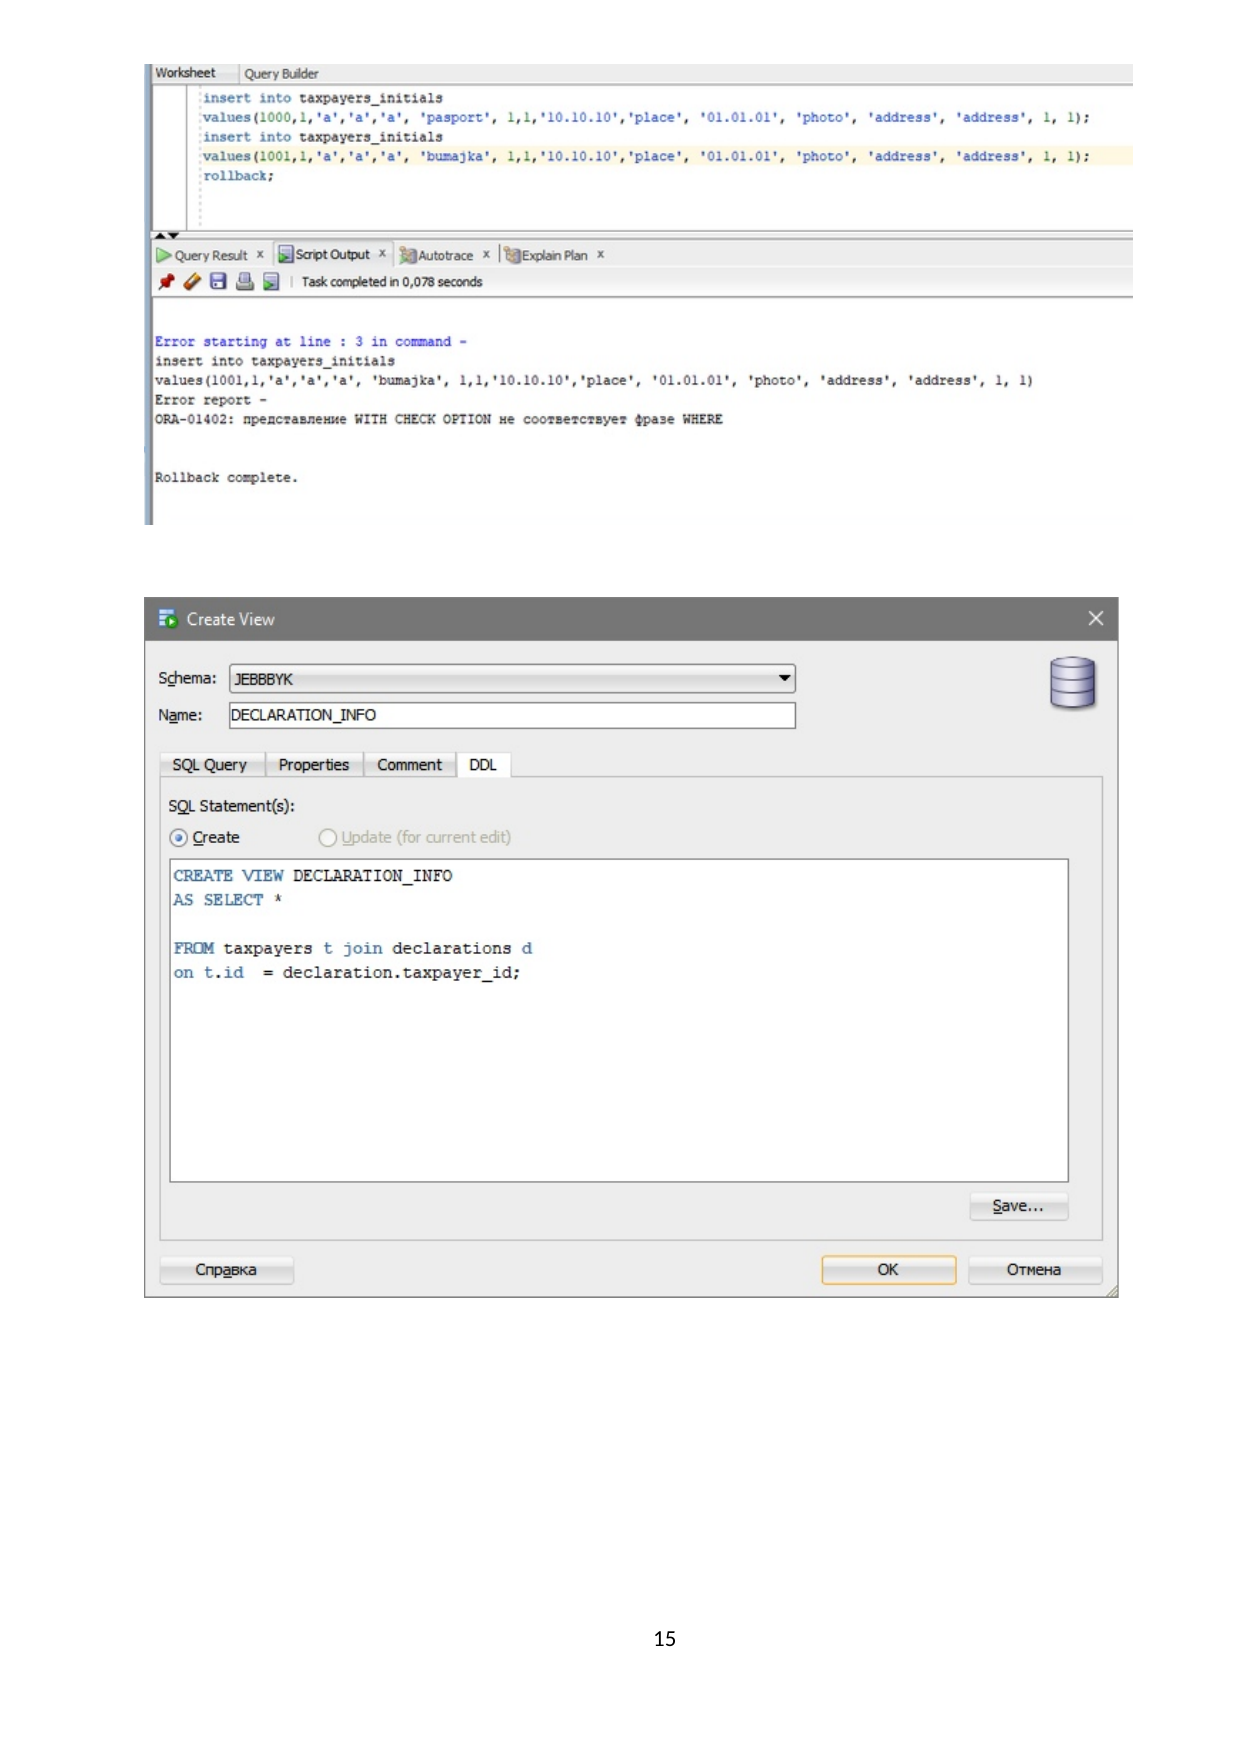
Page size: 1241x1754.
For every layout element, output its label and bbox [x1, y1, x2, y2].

picture [144, 597, 1119, 1298]
picture [144, 64, 1133, 525]
